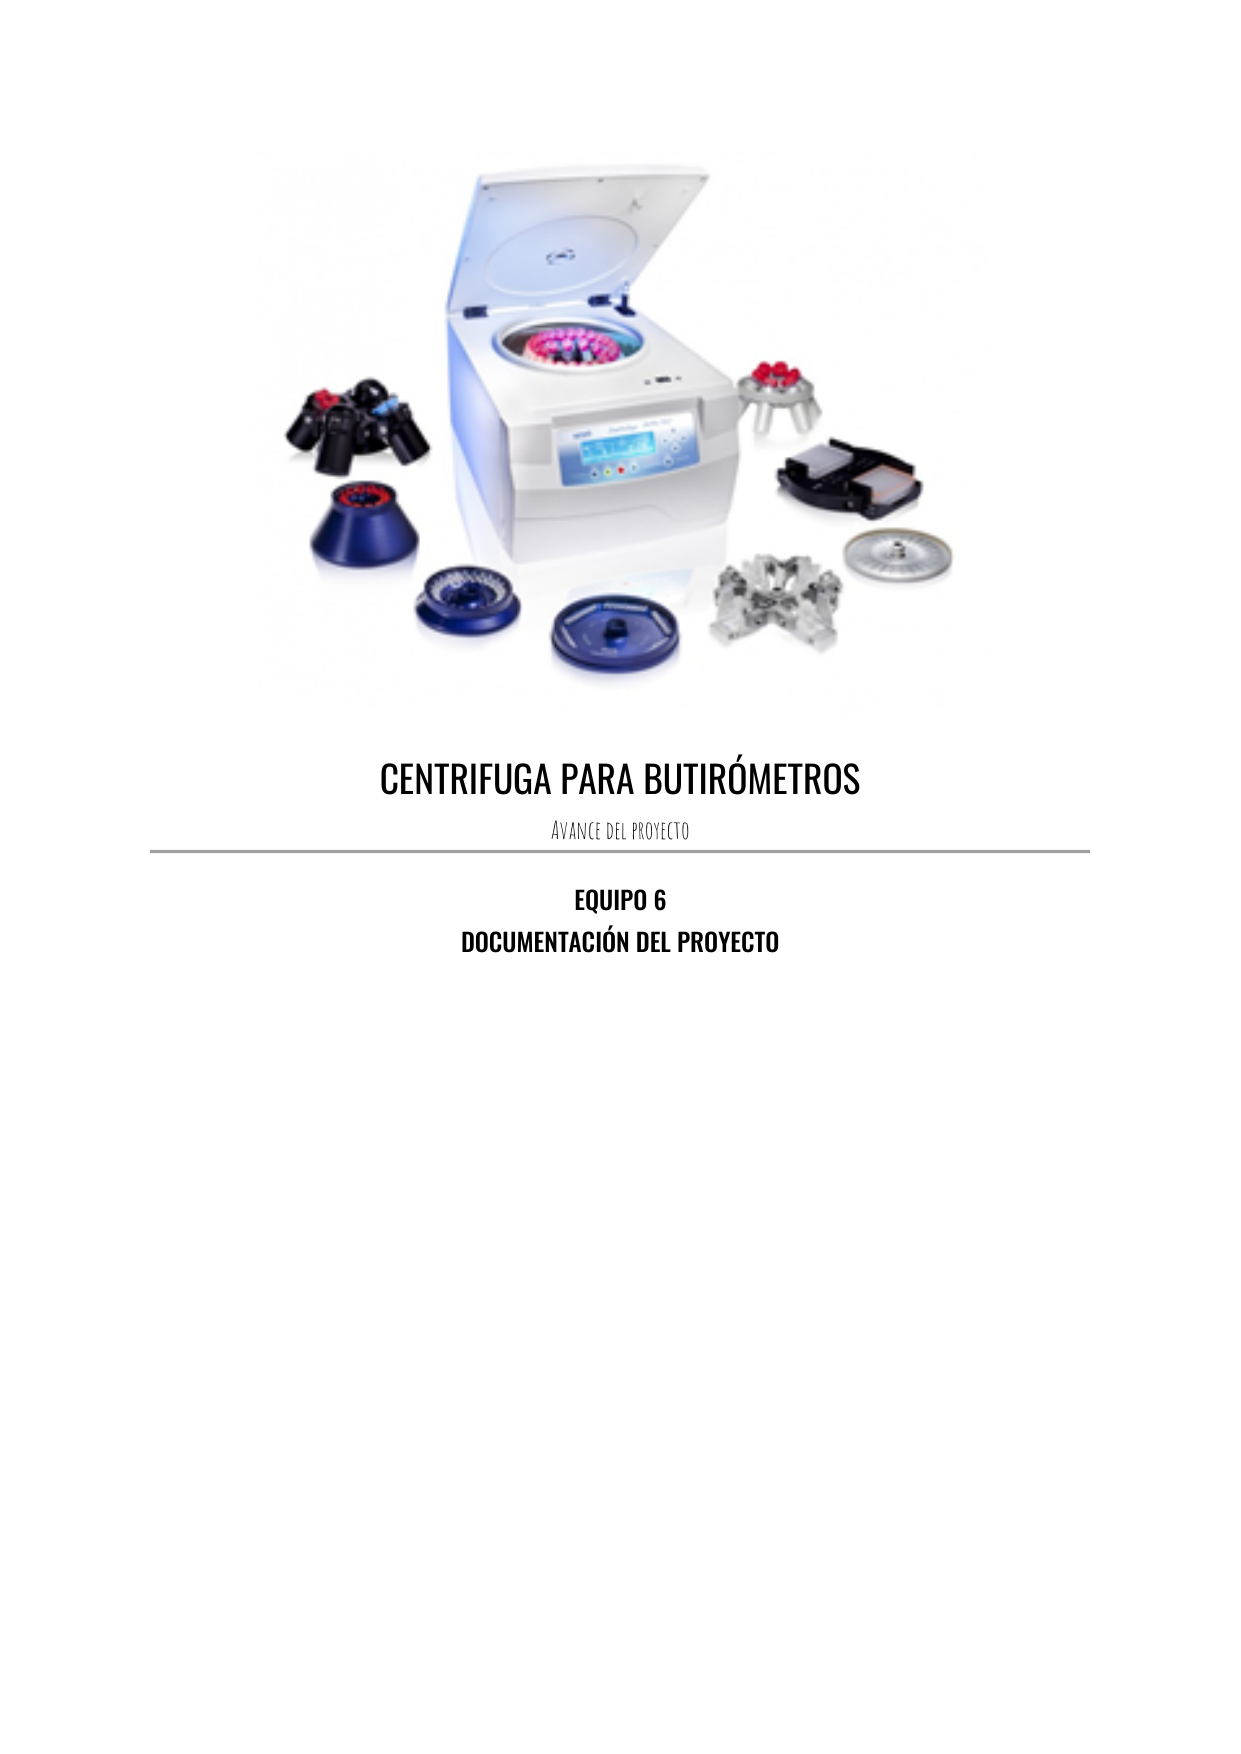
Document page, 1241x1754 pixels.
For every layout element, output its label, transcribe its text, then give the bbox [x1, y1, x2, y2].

picture [251, 150, 989, 716]
text DOCUMENTACIÓN DEL PROYECTO [150, 923, 1090, 960]
text EQUIPO 6 [150, 880, 1090, 917]
text Avance del proyecto [150, 814, 1090, 845]
text CENTRIFUGA PARA BUTIRÓMETROS [150, 750, 1090, 805]
